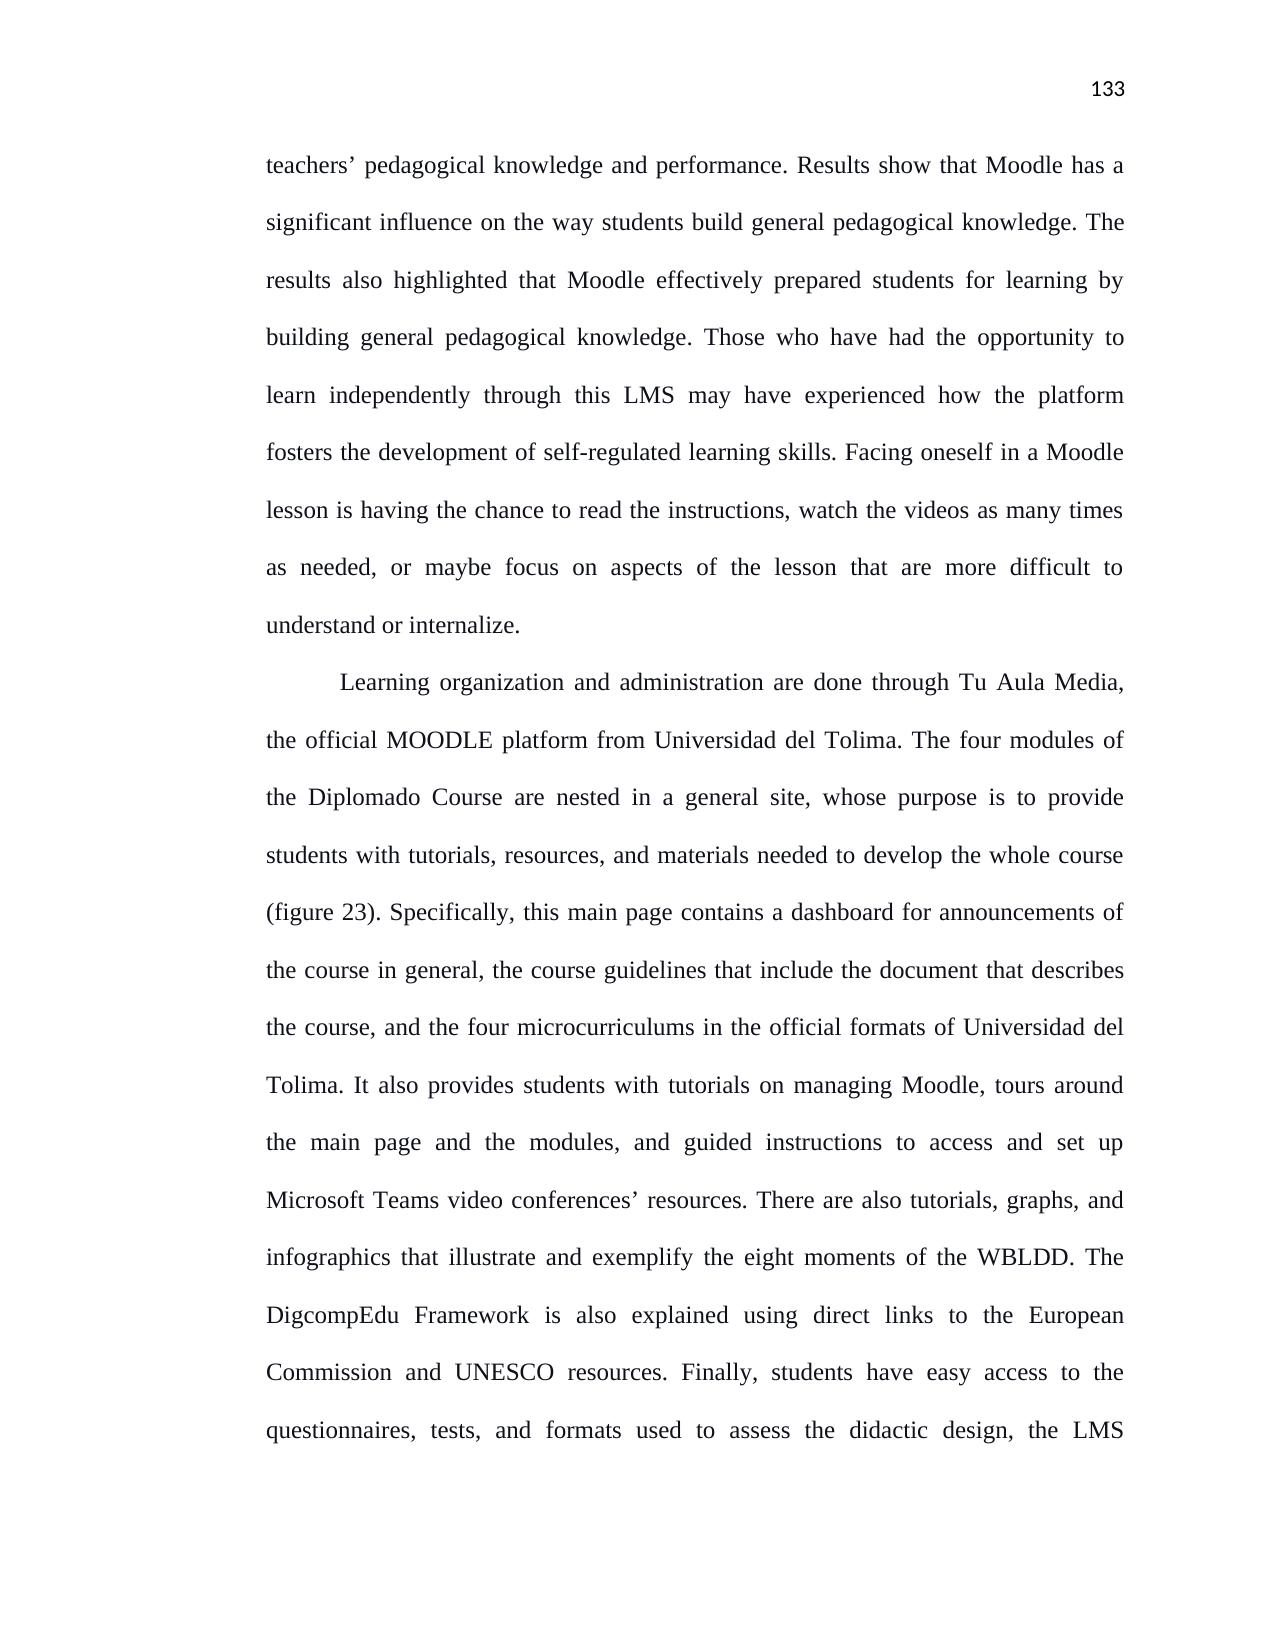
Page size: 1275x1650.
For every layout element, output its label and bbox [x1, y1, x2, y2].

text [266, 150, 1125, 639]
text [266, 667, 1125, 1444]
